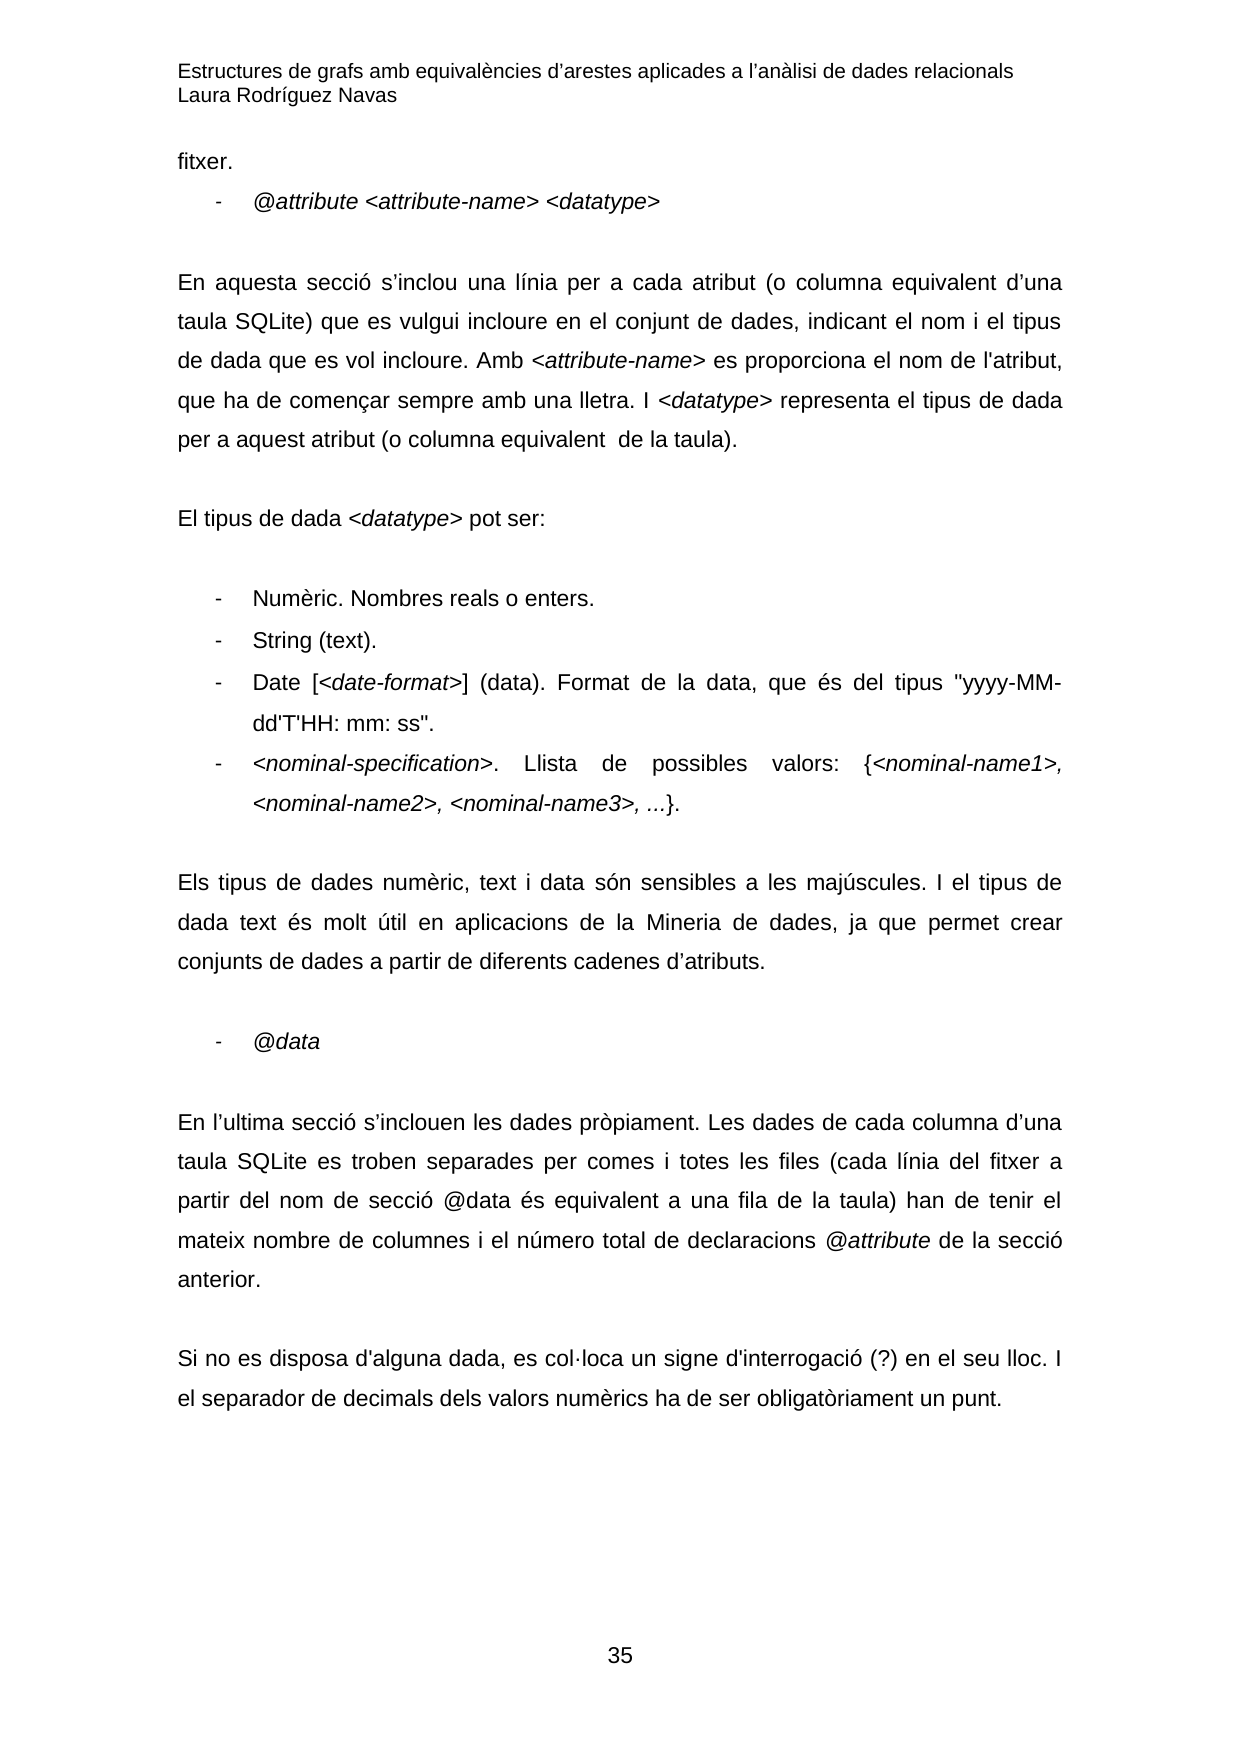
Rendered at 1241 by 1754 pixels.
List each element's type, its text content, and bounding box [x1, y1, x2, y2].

list String (text). [215, 626, 1063, 654]
text El tipus de dada <datatype> pot ser: [177, 505, 1063, 532]
text Si no es disposa d'alguna dada, es col·loca un signe d'interrogació (?) en el seu lloc. I el separador de decimals dels valors numèrics ha de ser obligatòriament un punt. [177, 1345, 1063, 1411]
text Els tipus de dades numèric, text i data són sensibles a les majúscules. I el tipus de dada text és molt útil en aplicacions de la Mineria de dades, ja que permet crear conjunts de dades a partir de diferents cadenes d’atributs. [177, 869, 1063, 974]
list Date [<date-format>] (data). Format de la data, que és del tipus "yyyy-MM-dd'T'HH: mm: ss". [215, 668, 1063, 736]
text En l’ultima secció s’inclouen les dades pròpiament. Les dades de cada columna d’una taula SQLite es troben separades per comes i totes les files (cada línia del fitxer a partir del nom de secció @data és equivalent a una fila de la taula) han de tenir el mateix nombre de columnes i el número total de declaracions @attribute de la secció anterior. [177, 1108, 1063, 1293]
list @data [215, 1027, 1063, 1055]
list Numèric. Nombres reals o enters. [215, 584, 1063, 612]
list @attribute <attribute-name> <datatype> [215, 187, 1063, 215]
list <nominal-specification>. Llista de possibles valors: {<nominal-name1>, <nominal-name2>, <nominal-name3>, ...}. [215, 749, 1063, 816]
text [177, 148, 1063, 174]
text En aquesta secció s’inclou una línia per a cada atribut (o columna equivalent d’una taula SQLite) que es vulgui incloure en el conjunt de dades, indicant el nom i el tipus de dada que es vol incloure. Amb <attribute-name> es proporciona el nom de l'atribut, que ha de començar sempre amb una lletra. I <datatype> representa el tipus de dada per a aquest atribut (o columna equivalent de la taula). [177, 268, 1063, 453]
